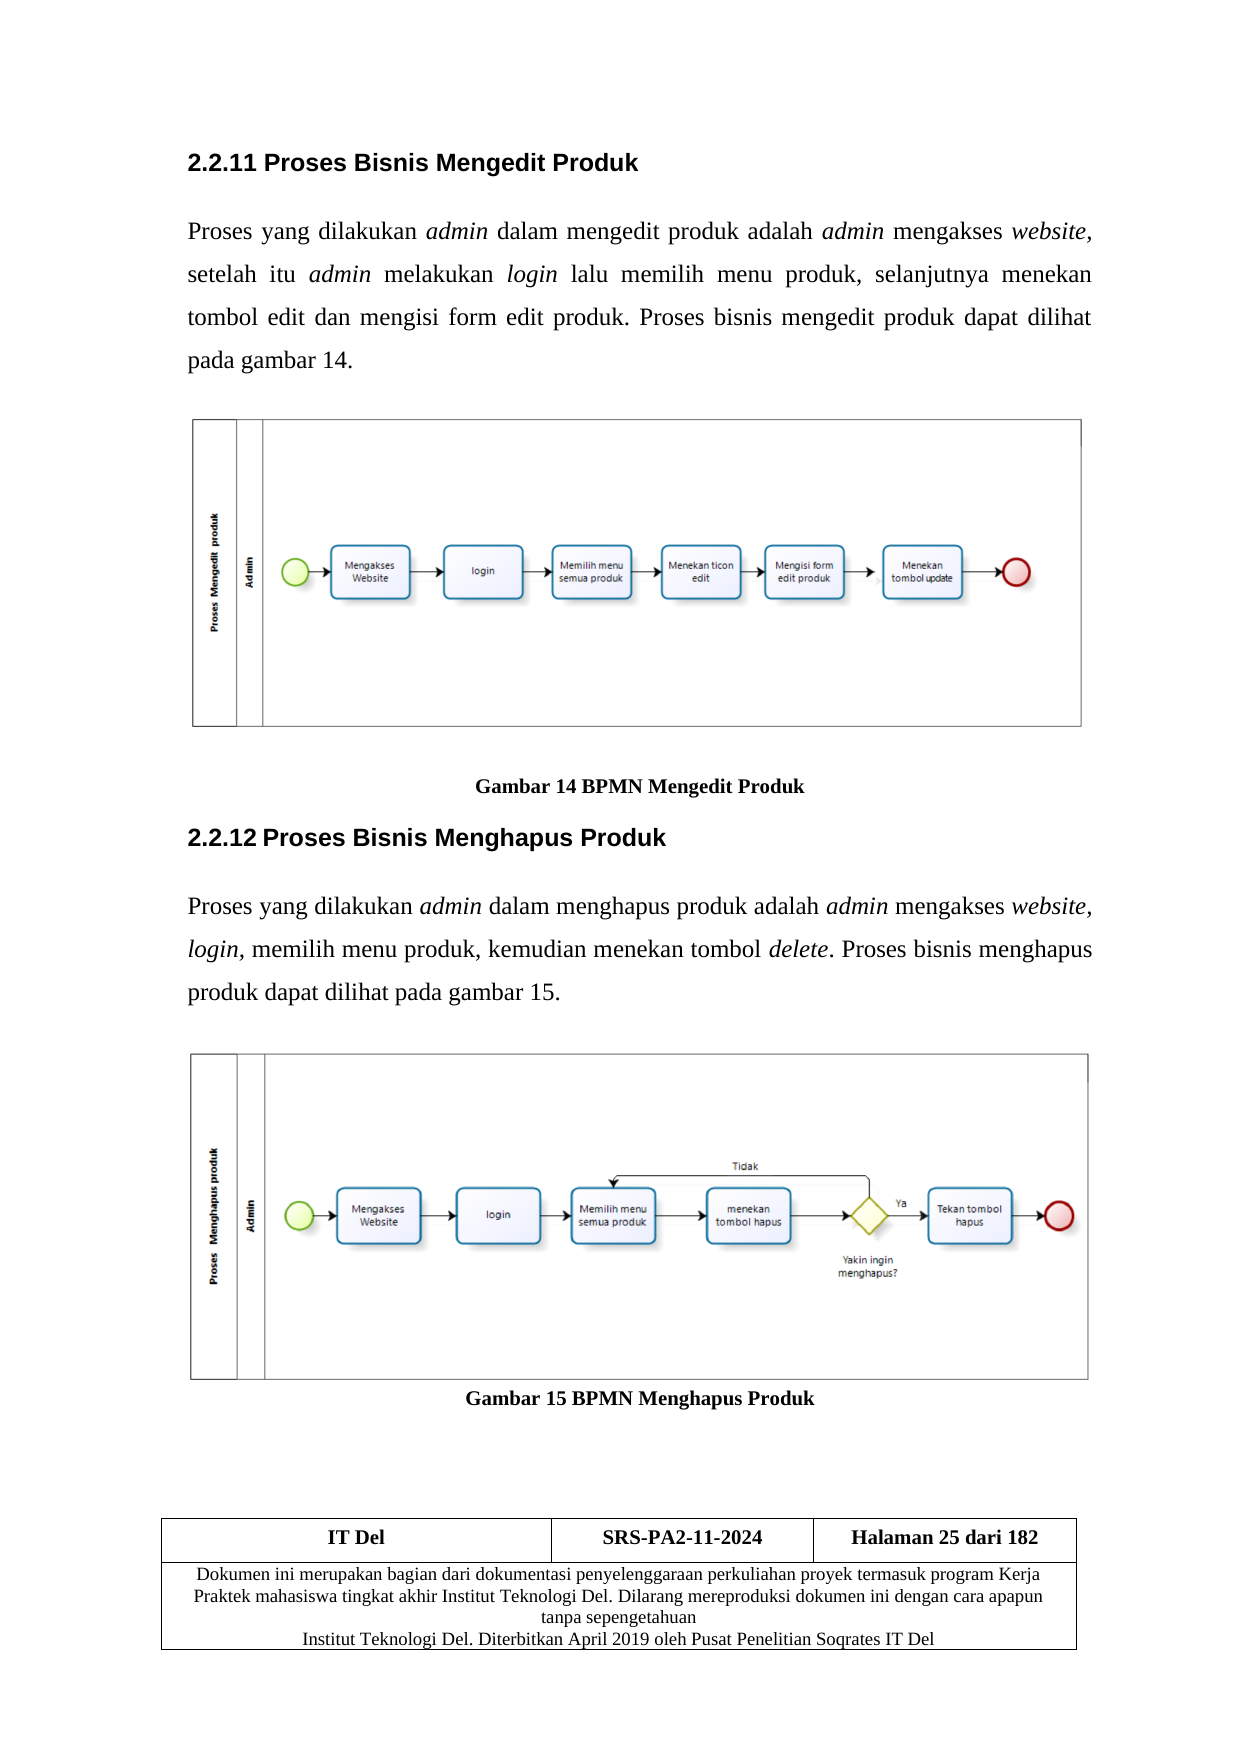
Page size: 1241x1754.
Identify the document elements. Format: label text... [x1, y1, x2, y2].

picture [187, 1048, 1093, 1386]
picture [187, 413, 1093, 735]
text 2.2.12 Proses Bisnis Menghapus Produk [187, 823, 1092, 851]
text 2.2.11 Proses Bisnis Mengedit Produk [187, 148, 1092, 176]
text Proses yang dilakukan admin dalam menghapus produk adalah admin mengakses website, login, memilih menu produk, kemudian menekan tombol delete. Proses bisnis menghapus produk dapat dilihat pada gambar 15. [187, 891, 1092, 1006]
text Proses yang dilakukan admin dalam mengedit produk adalah admin mengakses website, setelah itu admin melakukan login lalu memilih menu produk, selanjutnya menekan tombol edit dan mengisi form edit produk. Proses bisnis mengedit produk dapat dilihat pada gambar 14. [187, 216, 1092, 374]
text Gambar 15 BPMN Menghapus Produk [187, 1386, 1092, 1410]
text Gambar 14 BPMN Mengedit Produk [187, 774, 1092, 798]
